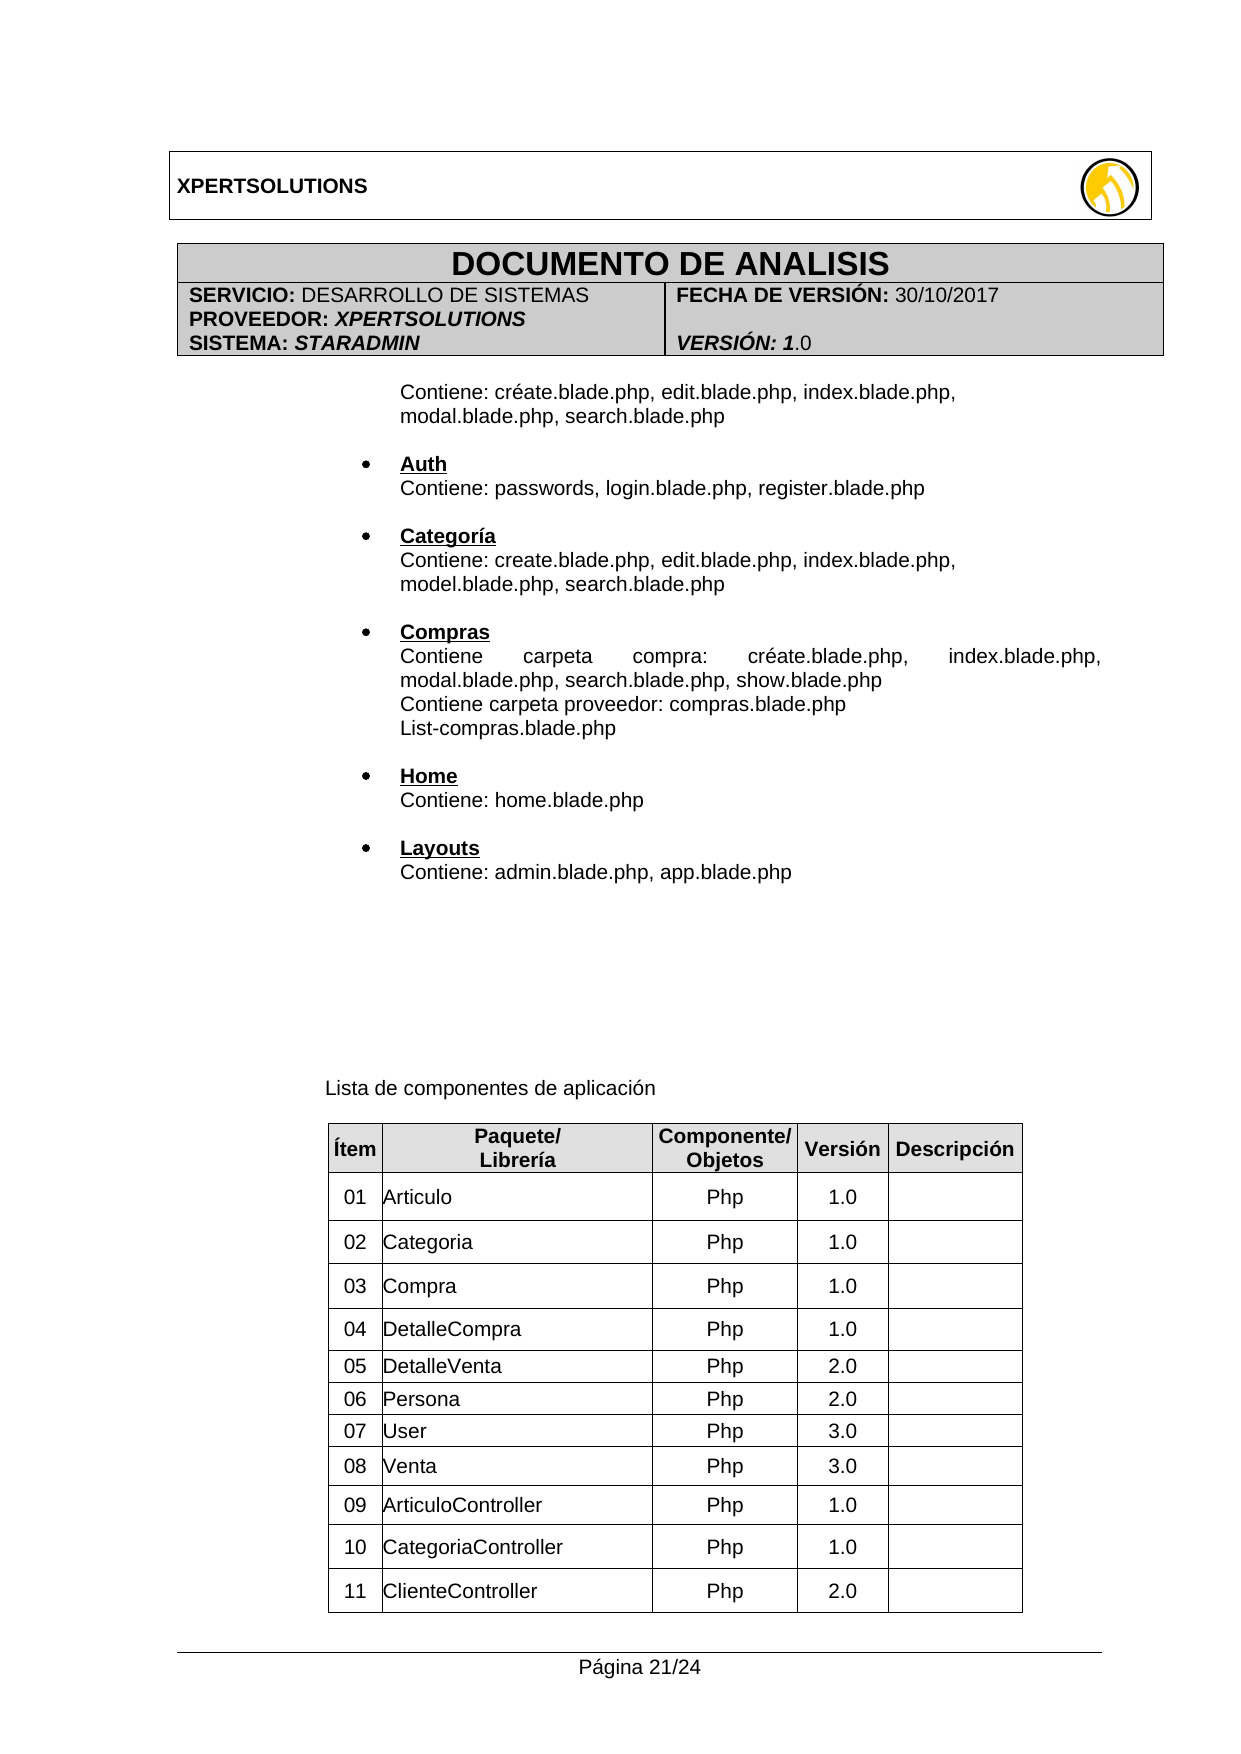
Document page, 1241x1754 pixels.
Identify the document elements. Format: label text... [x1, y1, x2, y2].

table_cell 1.0 [798, 1264, 888, 1307]
table_cell 1.0 [798, 1309, 888, 1349]
table_cell ClienteController [383, 1569, 652, 1612]
table_cell 06 [329, 1383, 382, 1414]
table_cell 2.0 [798, 1569, 888, 1612]
table_cell CategoriaController [383, 1525, 652, 1568]
table_cell DetalleCompra [383, 1309, 652, 1349]
list Home [362, 764, 1102, 788]
table_cell User [383, 1415, 652, 1446]
list Auth [362, 452, 1102, 476]
table_cell Venta [383, 1447, 652, 1485]
table_cell 03 [329, 1264, 382, 1307]
table_cell Articulo [383, 1173, 652, 1220]
table_header Versión [798, 1124, 888, 1172]
table_cell [889, 1569, 1022, 1612]
table_cell Php [653, 1264, 797, 1307]
text Contiene carpeta compra: créate.blade.php, index.blade.php, modal.blade.php, search.blade.php, show.blade.php [400, 644, 1102, 692]
table_cell Php [653, 1173, 797, 1220]
table_cell [889, 1264, 1022, 1307]
table_cell [889, 1525, 1022, 1568]
table_cell 1.0 [798, 1221, 888, 1263]
table_cell 07 [329, 1415, 382, 1446]
table_cell [889, 1351, 1022, 1382]
table_cell Php [653, 1525, 797, 1568]
table_cell Php [653, 1383, 797, 1414]
list Categoría [362, 524, 1102, 548]
text Contiene: create.blade.php, edit.blade.php, index.blade.php, model.blade.php, search.blade.php [400, 548, 1102, 596]
table_cell 1.0 [798, 1525, 888, 1568]
table_cell Php [653, 1221, 797, 1263]
text Contiene: créate.blade.php, edit.blade.php, index.blade.php, modal.blade.php, search.blade.php [400, 380, 1102, 428]
table_cell 01 [329, 1173, 382, 1220]
table_cell Compra [383, 1264, 652, 1307]
list Layouts [362, 836, 1102, 860]
table_cell 3.0 [798, 1447, 888, 1485]
table_cell 08 [329, 1447, 382, 1485]
table_header Componente/ Objetos [653, 1124, 797, 1172]
table_cell 05 [329, 1351, 382, 1382]
table_cell [889, 1383, 1022, 1414]
text Contiene carpeta proveedor: compras.blade.php [400, 692, 1102, 716]
table_cell [889, 1415, 1022, 1446]
table_cell [889, 1486, 1022, 1524]
table_cell 09 [329, 1486, 382, 1524]
table_cell 04 [329, 1309, 382, 1349]
table_cell [889, 1309, 1022, 1349]
table_cell ArticuloController [383, 1486, 652, 1524]
table_header Descripción [889, 1124, 1022, 1172]
table_cell 11 [329, 1569, 382, 1612]
table_cell 10 [329, 1525, 382, 1568]
table_header Ítem [329, 1124, 382, 1172]
table_cell [889, 1221, 1022, 1263]
table_cell Php [653, 1569, 797, 1612]
table_cell [889, 1173, 1022, 1220]
text List-compras.blade.php [400, 716, 1102, 740]
table_cell Persona [383, 1383, 652, 1414]
text Lista de componentes de aplicación [177, 1075, 1102, 1099]
table_cell 2.0 [798, 1351, 888, 1382]
table_cell DetalleVenta [383, 1351, 652, 1382]
list Compras [362, 620, 1102, 644]
text Contiene: home.blade.php [400, 788, 1102, 812]
text Contiene: passwords, login.blade.php, register.blade.php [400, 476, 1102, 500]
text Contiene: admin.blade.php, app.blade.php [400, 860, 1102, 884]
table_cell Php [653, 1309, 797, 1349]
table_header Paquete/ Librería [383, 1124, 652, 1172]
picture [1077, 157, 1142, 219]
table_cell 1.0 [798, 1173, 888, 1220]
table_cell 1.0 [798, 1486, 888, 1524]
table_cell Categoria [383, 1221, 652, 1263]
table_cell Php [653, 1447, 797, 1485]
table_cell Php [653, 1415, 797, 1446]
table_cell [889, 1447, 1022, 1485]
table_cell 02 [329, 1221, 382, 1263]
table_cell 3.0 [798, 1415, 888, 1446]
table_cell Php [653, 1351, 797, 1382]
table_cell Php [653, 1486, 797, 1524]
table_cell 2.0 [798, 1383, 888, 1414]
